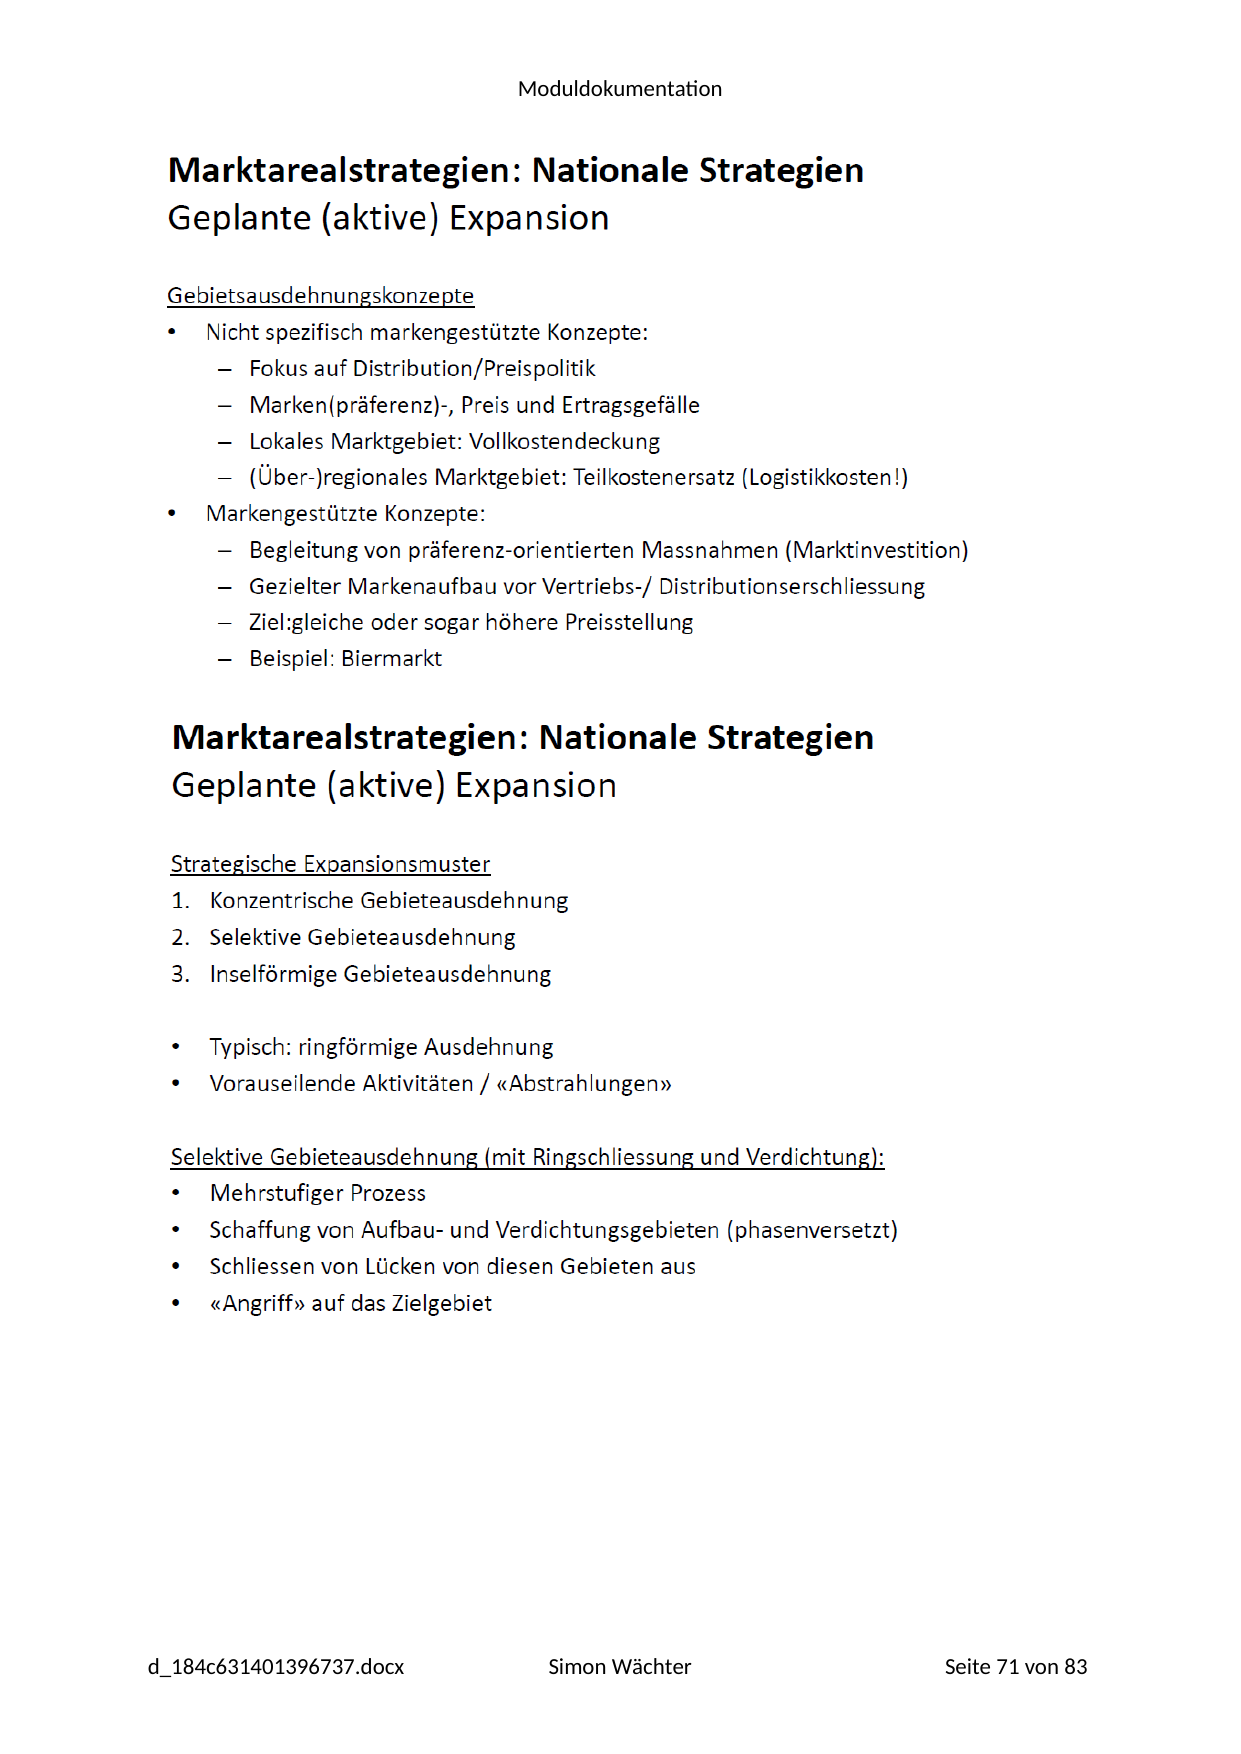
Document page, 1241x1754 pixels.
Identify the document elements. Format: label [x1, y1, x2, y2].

picture [147, 714, 1093, 1330]
picture [147, 147, 1093, 696]
